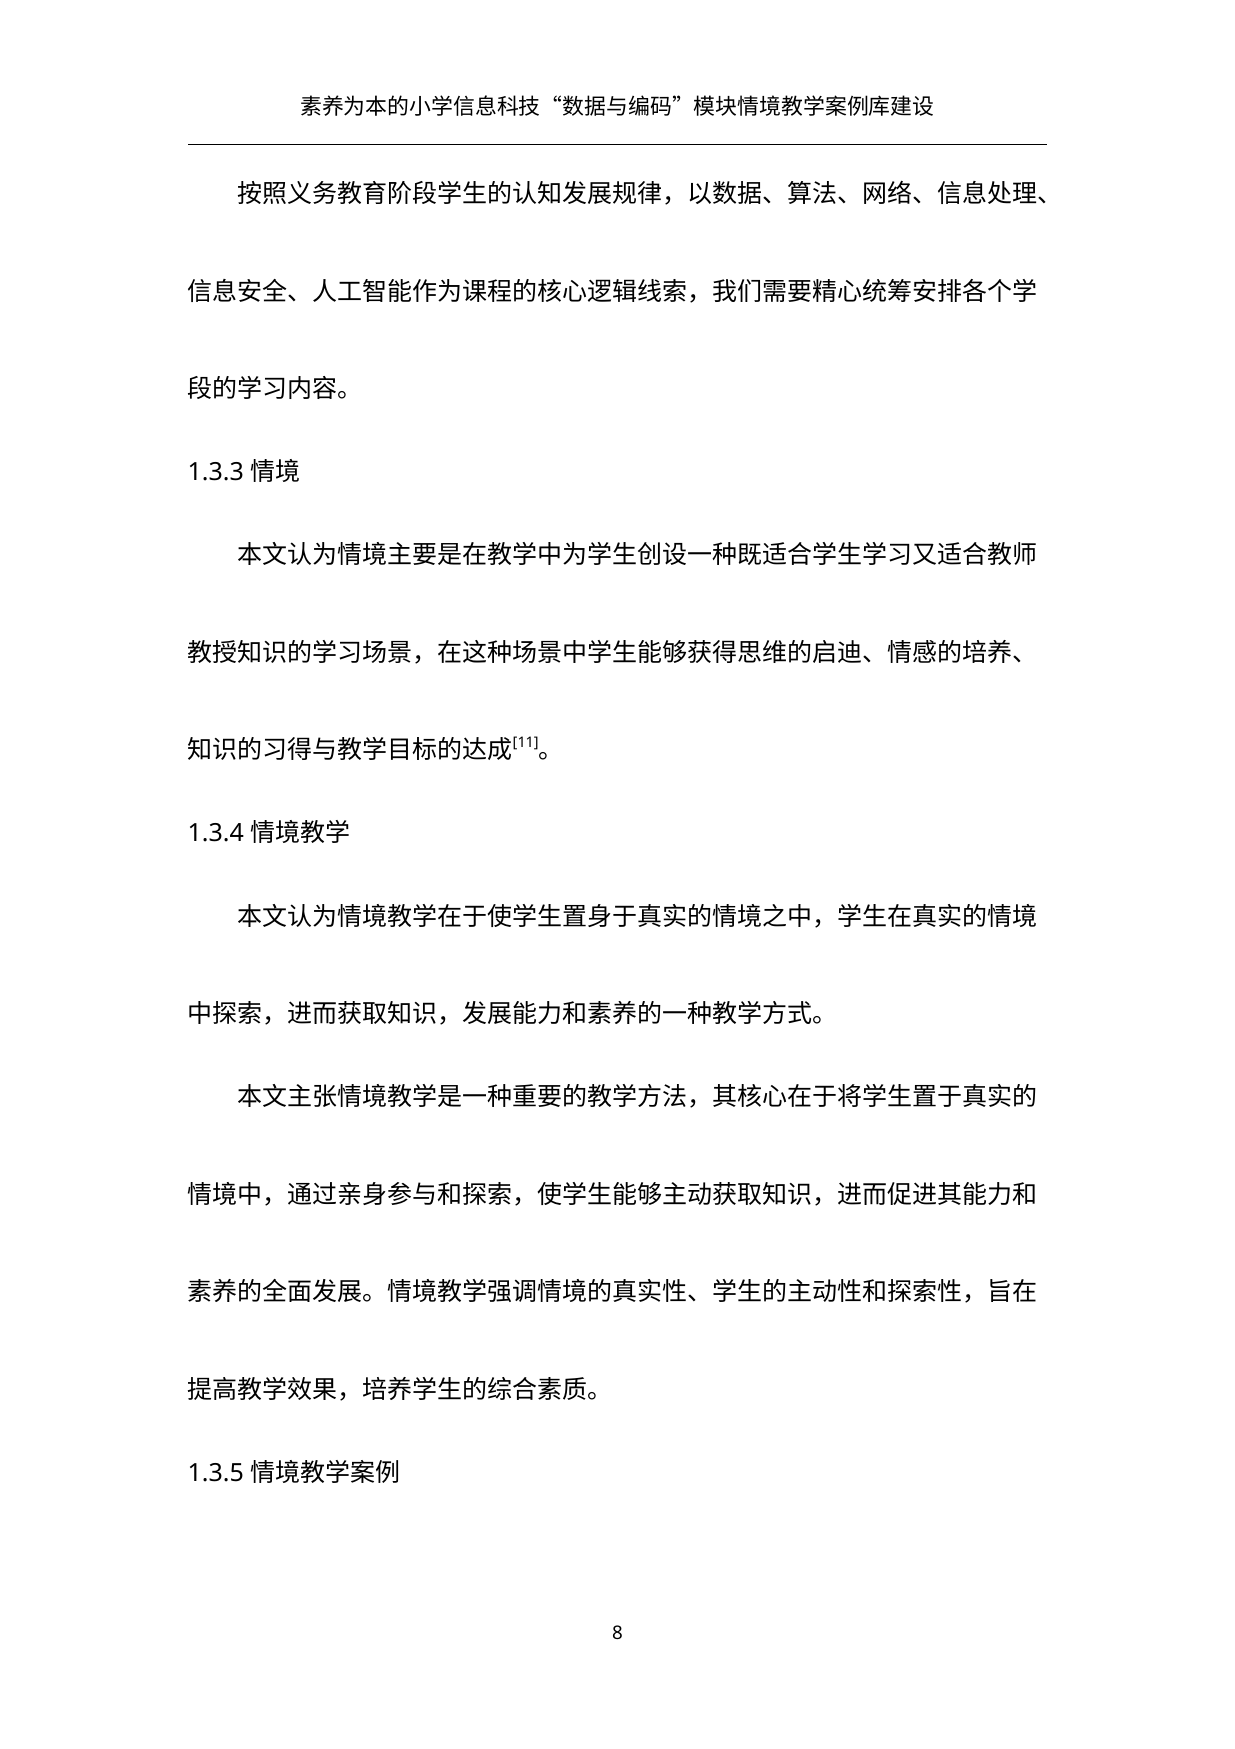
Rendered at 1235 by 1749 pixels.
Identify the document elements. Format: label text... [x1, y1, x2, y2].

text 本文认为情境主要是在教学中为学生创设一种既适合学生学习又适合教师教授知识的学习场景，在这种场景中学生能够获得思维的启迪、情感的培养、知识的习得与教学目标的达成[11]。 [187, 520, 1047, 780]
text 按照义务教育阶段学生的认知发展规律，以数据、算法、网络、信息处理、信息安全、人工智能作为课程的核心逻辑线索，我们需要精心统筹安排各个学段的学习内容。 [187, 159, 1047, 419]
text 1.3.4 情境教学 [187, 798, 1047, 863]
text 本文主张情境教学是一种重要的教学方法，其核心在于将学生置于真实的情境中，通过亲身参与和探索，使学生能够主动获取知识，进而促进其能力和素养的全面发展。情境教学强调情境的真实性、学生的主动性和探索性，旨在提高教学效果，培养学生的综合素质。 [187, 1062, 1047, 1420]
text 本文认为情境教学在于使学生置身于真实的情境之中，学生在真实的情境中探索，进而获取知识，发展能力和素养的一种教学方式。 [187, 882, 1047, 1044]
text 1.3.3 情境 [187, 437, 1047, 502]
text 1.3.5 情境教学案例 [187, 1438, 1047, 1503]
